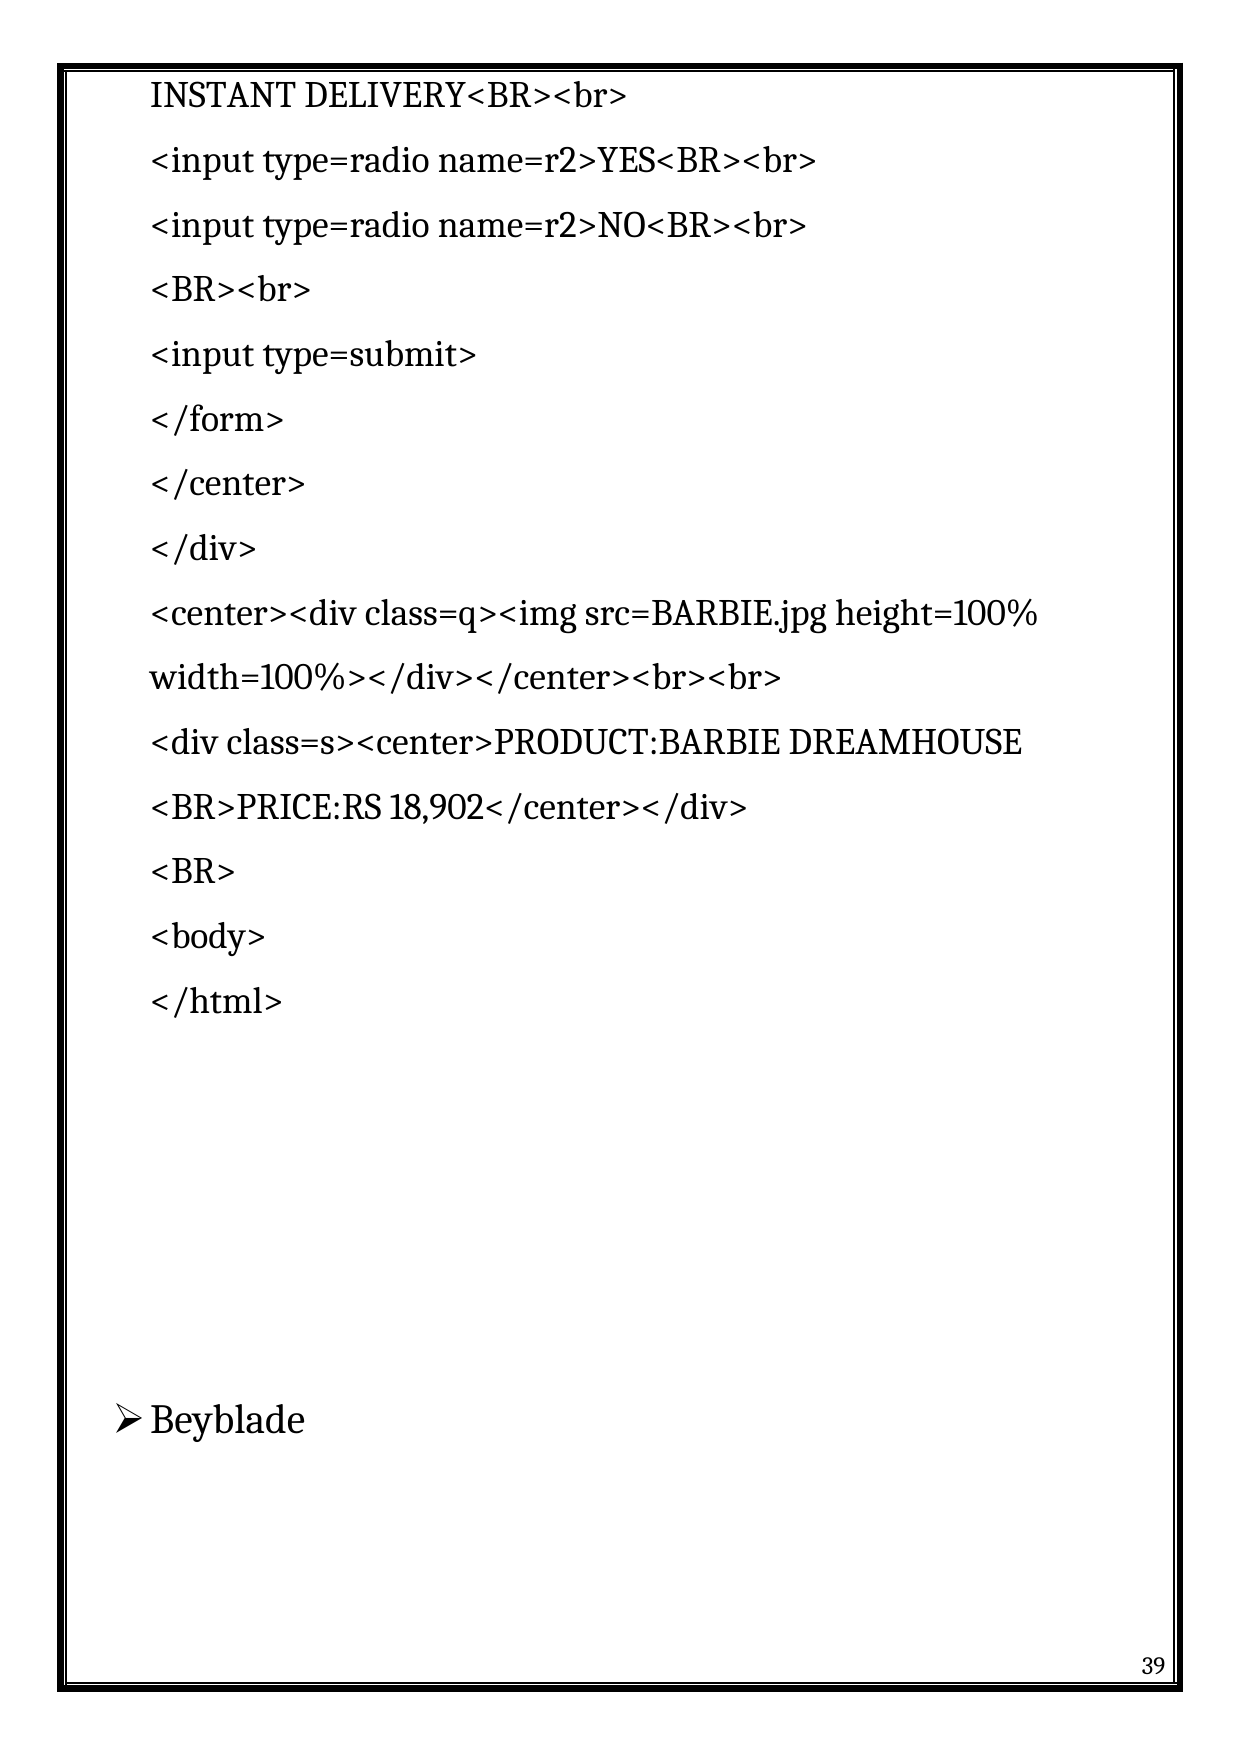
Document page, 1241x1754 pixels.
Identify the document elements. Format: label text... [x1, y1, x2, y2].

text </html> [150, 979, 1126, 1023]
text <BR> [150, 850, 1126, 893]
text INSTANT DELIVERY<BR><br> [150, 74, 1126, 117]
text <center><div class=q><img src=BARBIE.jpg height=100% width=100%></div></center><br><br> [150, 591, 1126, 699]
text </div> [150, 527, 1126, 570]
text <input type=radio name=r2>YES<BR><br> [150, 138, 1126, 182]
text <input type=submit> [150, 333, 1126, 376]
text </form> [150, 397, 1126, 440]
list Beyblade [112, 1396, 1126, 1444]
text <div class=s><center>PRODUCT:BARBIE DREAMHOUSE <BR>PRICE:RS 18,902</center></div> [150, 721, 1126, 828]
text </center> [150, 462, 1126, 505]
text <input type=radio name=r2>NO<BR><br> [150, 203, 1126, 246]
text <BR><br> [150, 268, 1126, 311]
text <body> [150, 915, 1126, 958]
